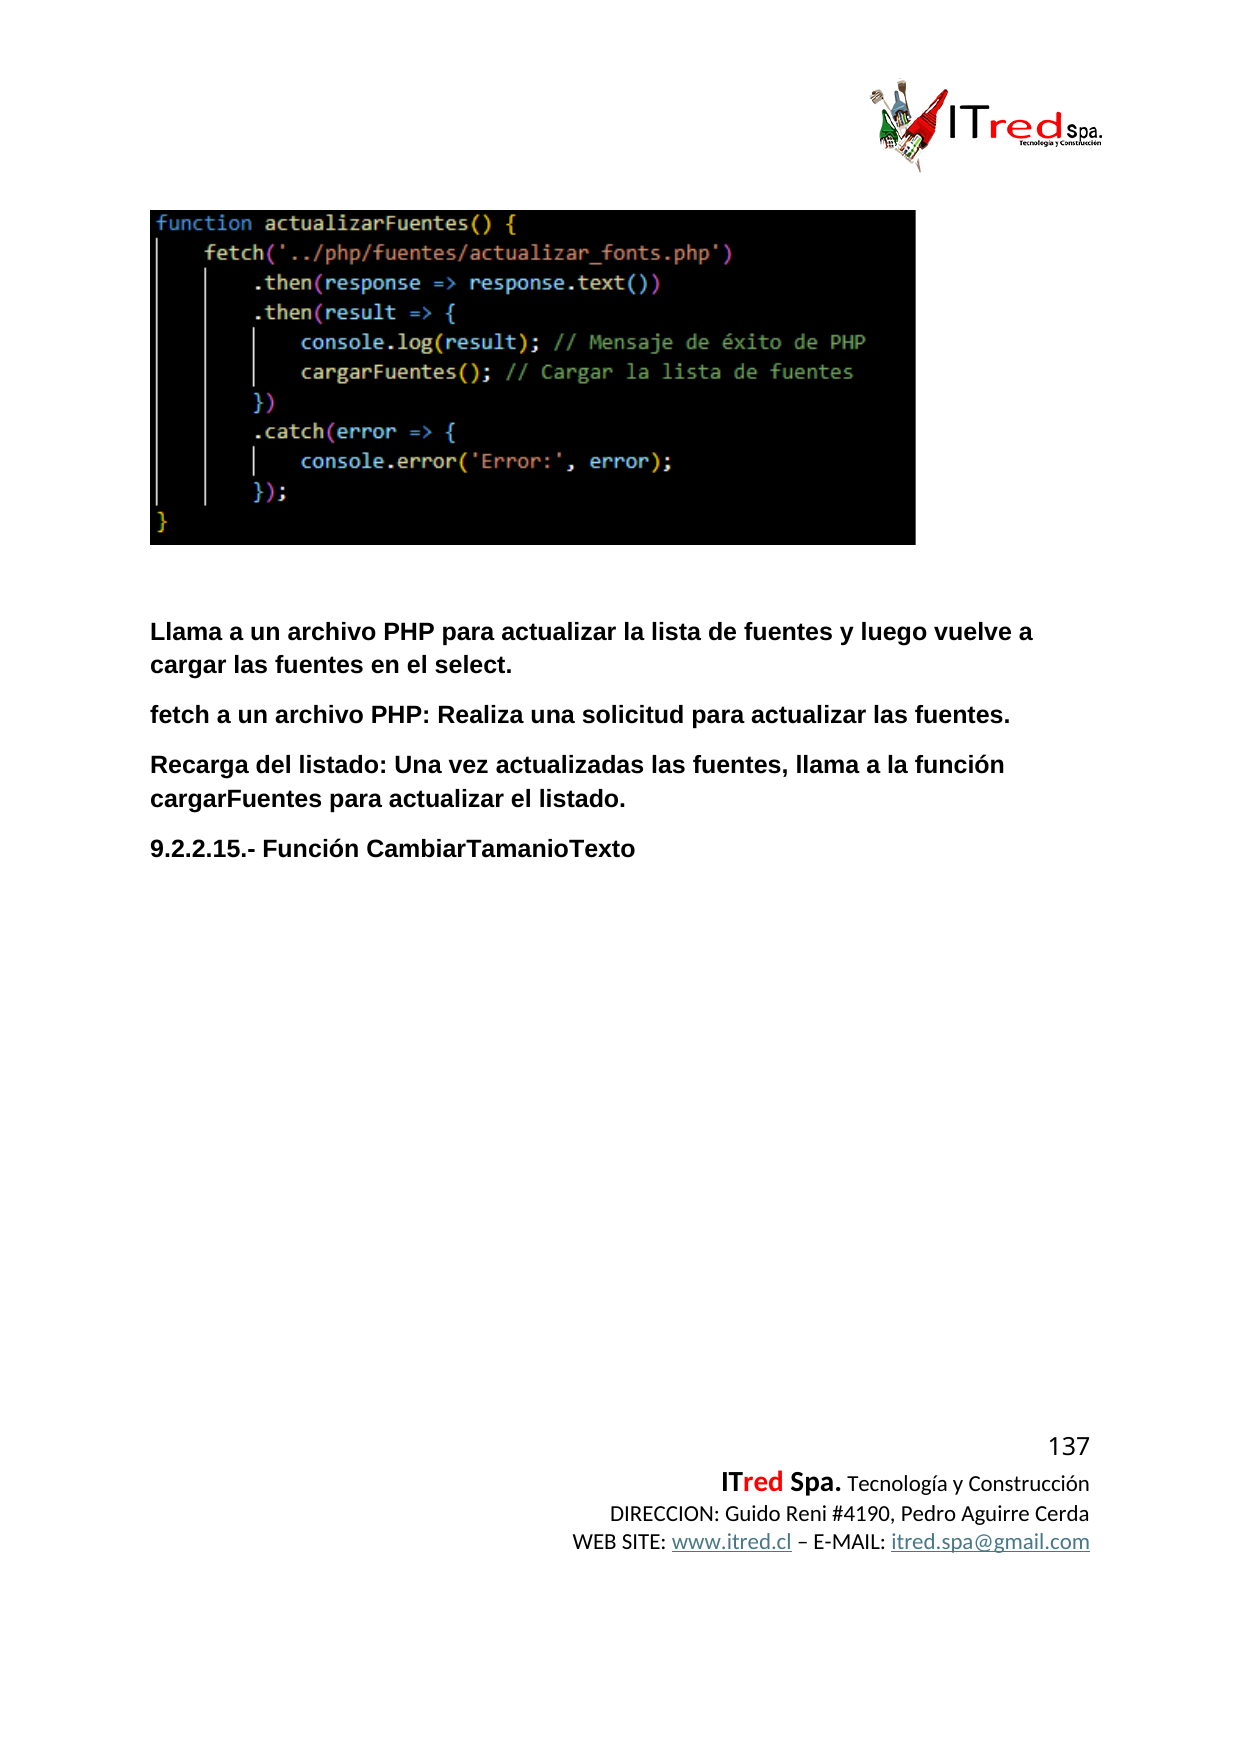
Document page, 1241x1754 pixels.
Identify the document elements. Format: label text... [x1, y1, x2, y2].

picture [868, 77, 1102, 174]
text Llama a un archivo PHP para actualizar la lista de fuentes y luego vuelve a cargar las fuentes en el select. [150, 617, 1090, 679]
picture [150, 210, 916, 545]
text 9.2.2.15.- Función CambiarTamanioTexto [150, 834, 1090, 862]
text Recarga del listado: Una vez actualizadas las fuentes, llama a la función cargarFuentes para actualizar el listado. [150, 750, 1090, 812]
text fetch a un archivo PHP: Realiza una solicitud para actualizar las fuentes. [150, 700, 1090, 729]
